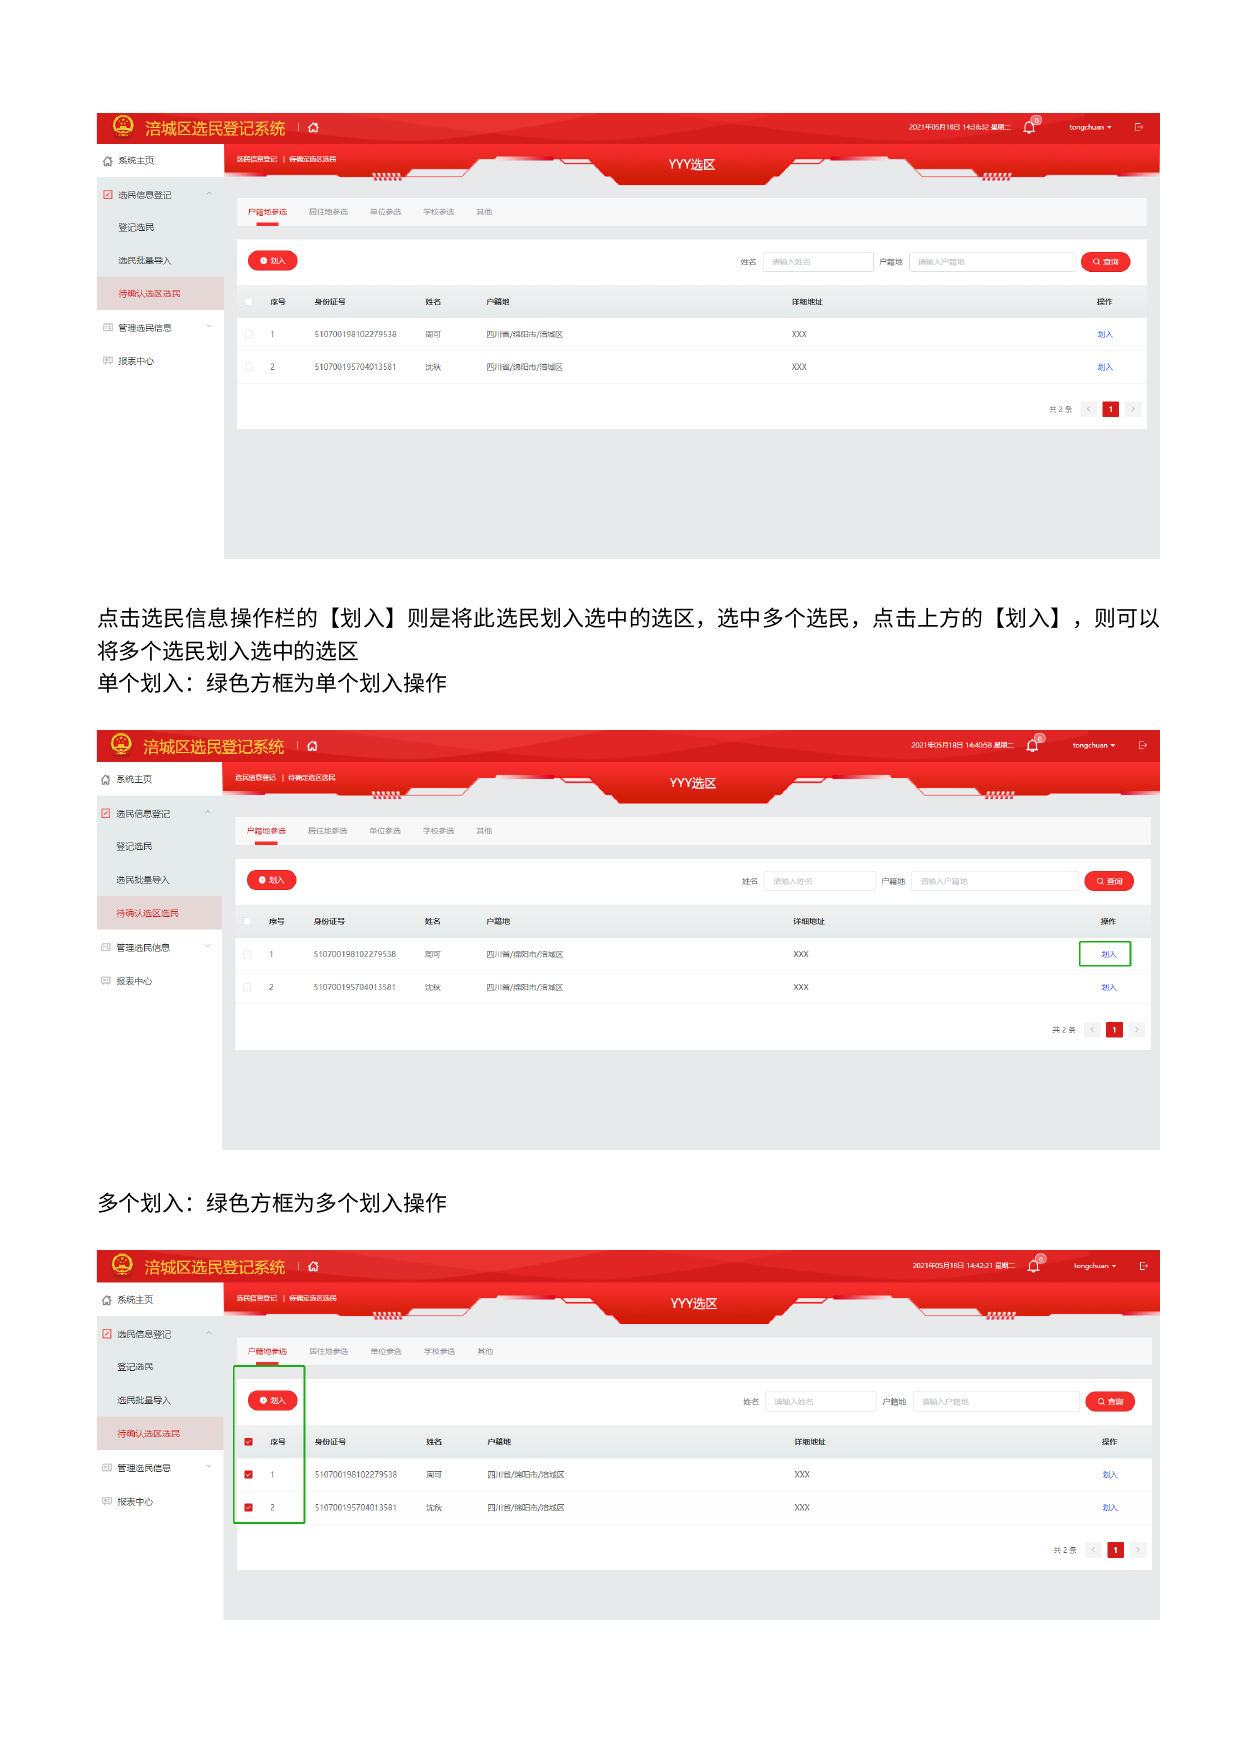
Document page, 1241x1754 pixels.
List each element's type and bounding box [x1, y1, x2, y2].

picture [96, 730, 1160, 1150]
picture [96, 113, 1160, 559]
picture [96, 1250, 1160, 1620]
text [97, 666, 1165, 1641]
text [97, 81, 1165, 666]
